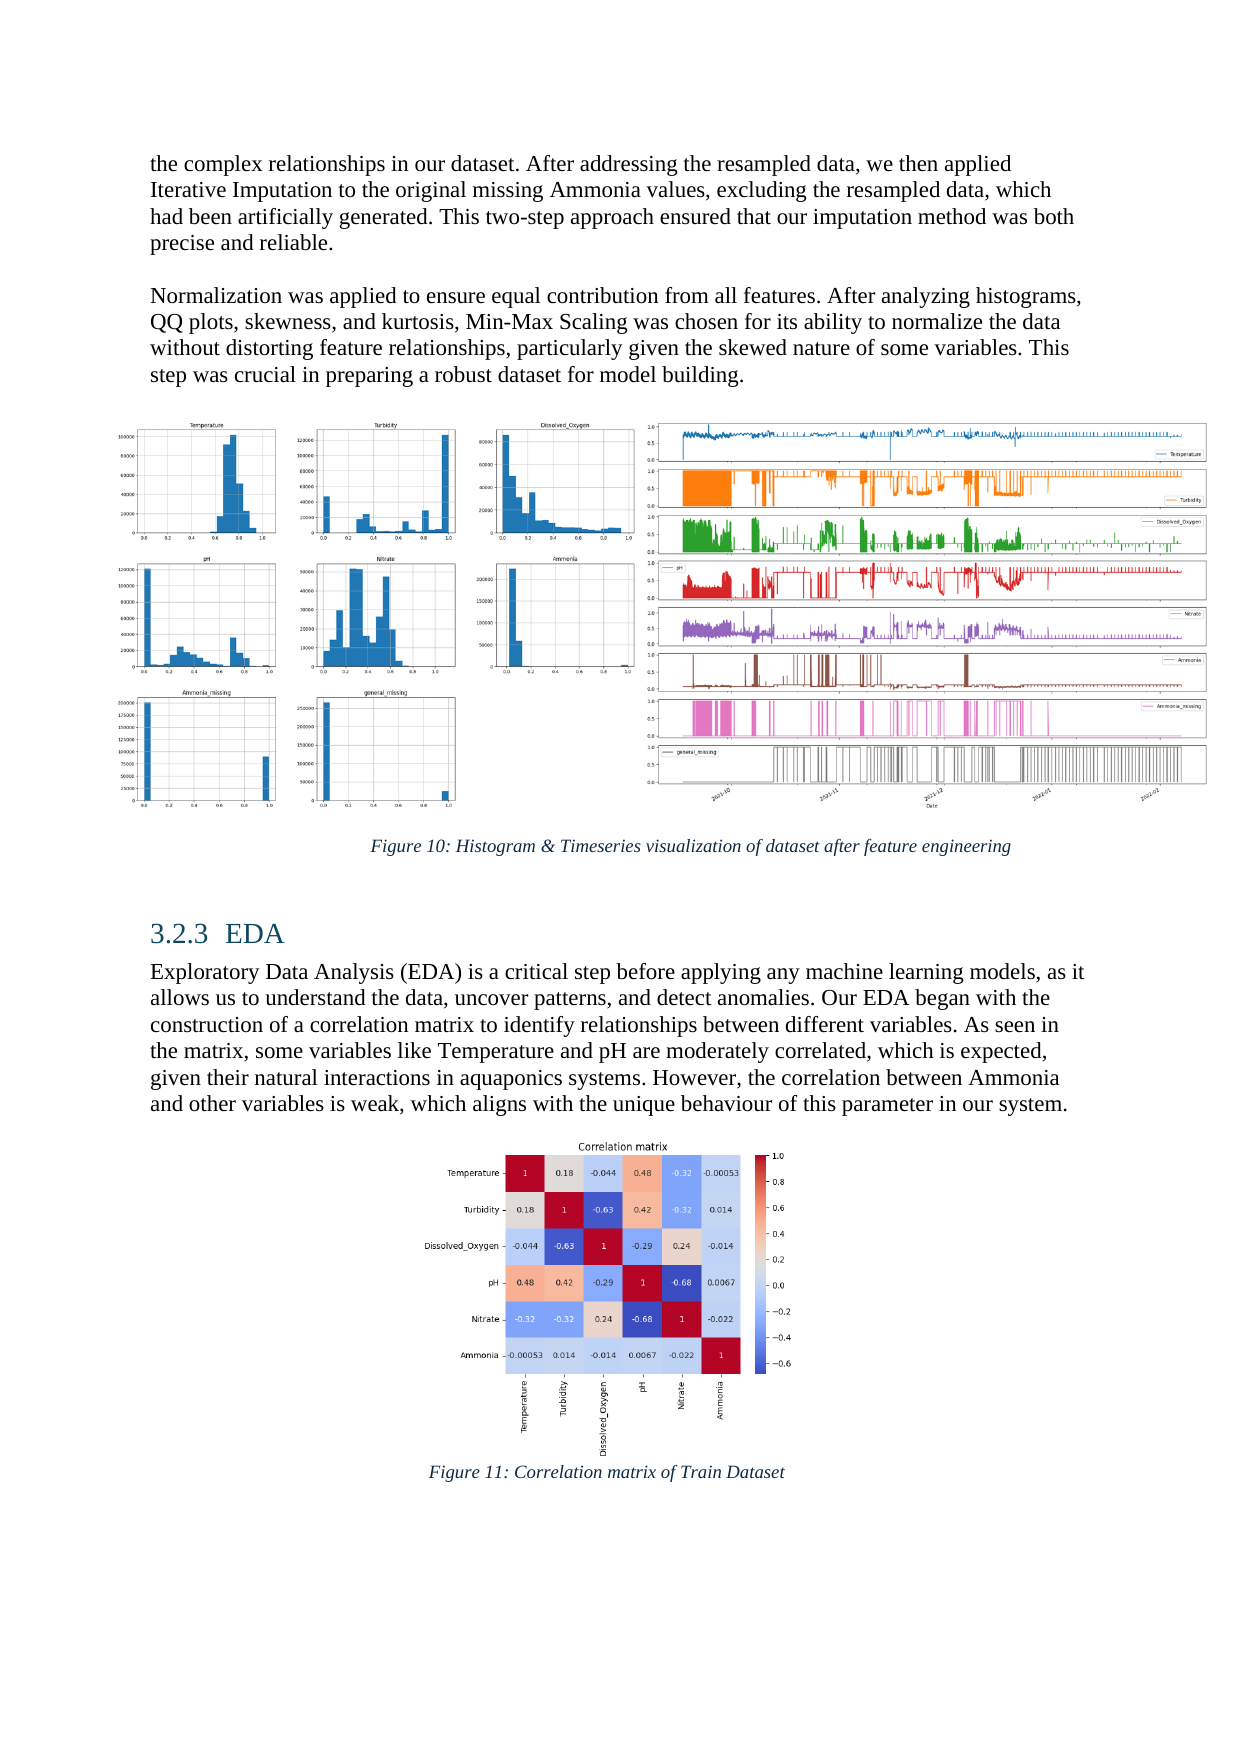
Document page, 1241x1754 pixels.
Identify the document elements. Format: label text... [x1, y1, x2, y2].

picture [643, 420, 1209, 812]
text Exploratory Data Analysis (EDA) is a critical step before applying any machine learning models, as it allows us to understand the data, uncover patterns, and detect anomalies. Our EDA began with the construction of a correlation matrix to identify relationships between different variables. As seen in the matrix, some variables like Temperature and pH are moderately correlated, which is expected, given their natural interactions in aquaponics systems. However, the correlation between Ammonia and other variables is weak, which aligns with the unique behaviour of this parameter in our system. [150, 958, 1090, 1116]
text Normalization was applied to ensure equal contribution from all features. After analyzing histograms, QQ plots, skewness, and kurtosis, Min-Max Scaling was chosen for its ability to normalize the data without distorting feature relationships, particularly given the skewed nature of some variables. This step was crucial in preparing a robust dataset for model building. [150, 282, 1090, 387]
picture [418, 1136, 797, 1461]
picture [114, 420, 637, 811]
subtitle 3.2.3 EDA [150, 916, 1090, 950]
